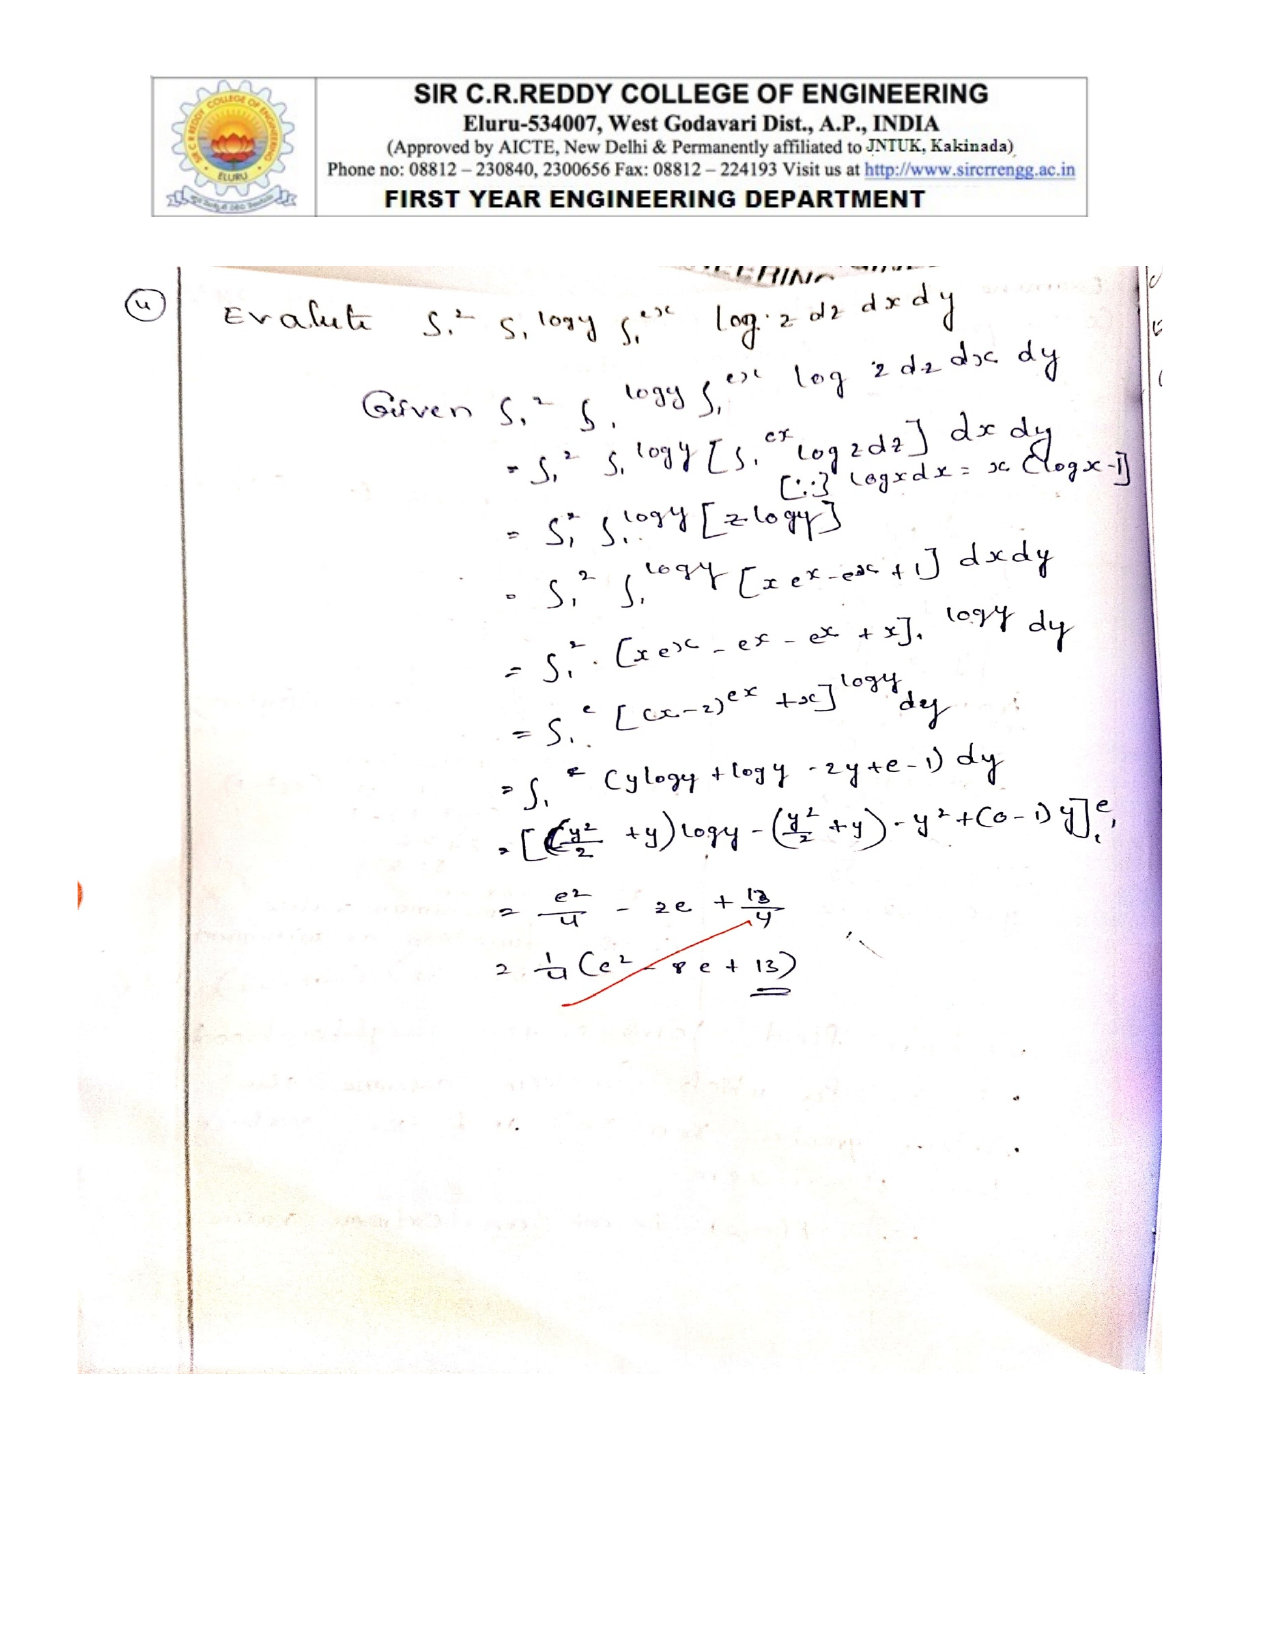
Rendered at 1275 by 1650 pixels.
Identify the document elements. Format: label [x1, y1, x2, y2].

picture [77, 266, 1163, 1374]
picture [150, 75, 1091, 217]
